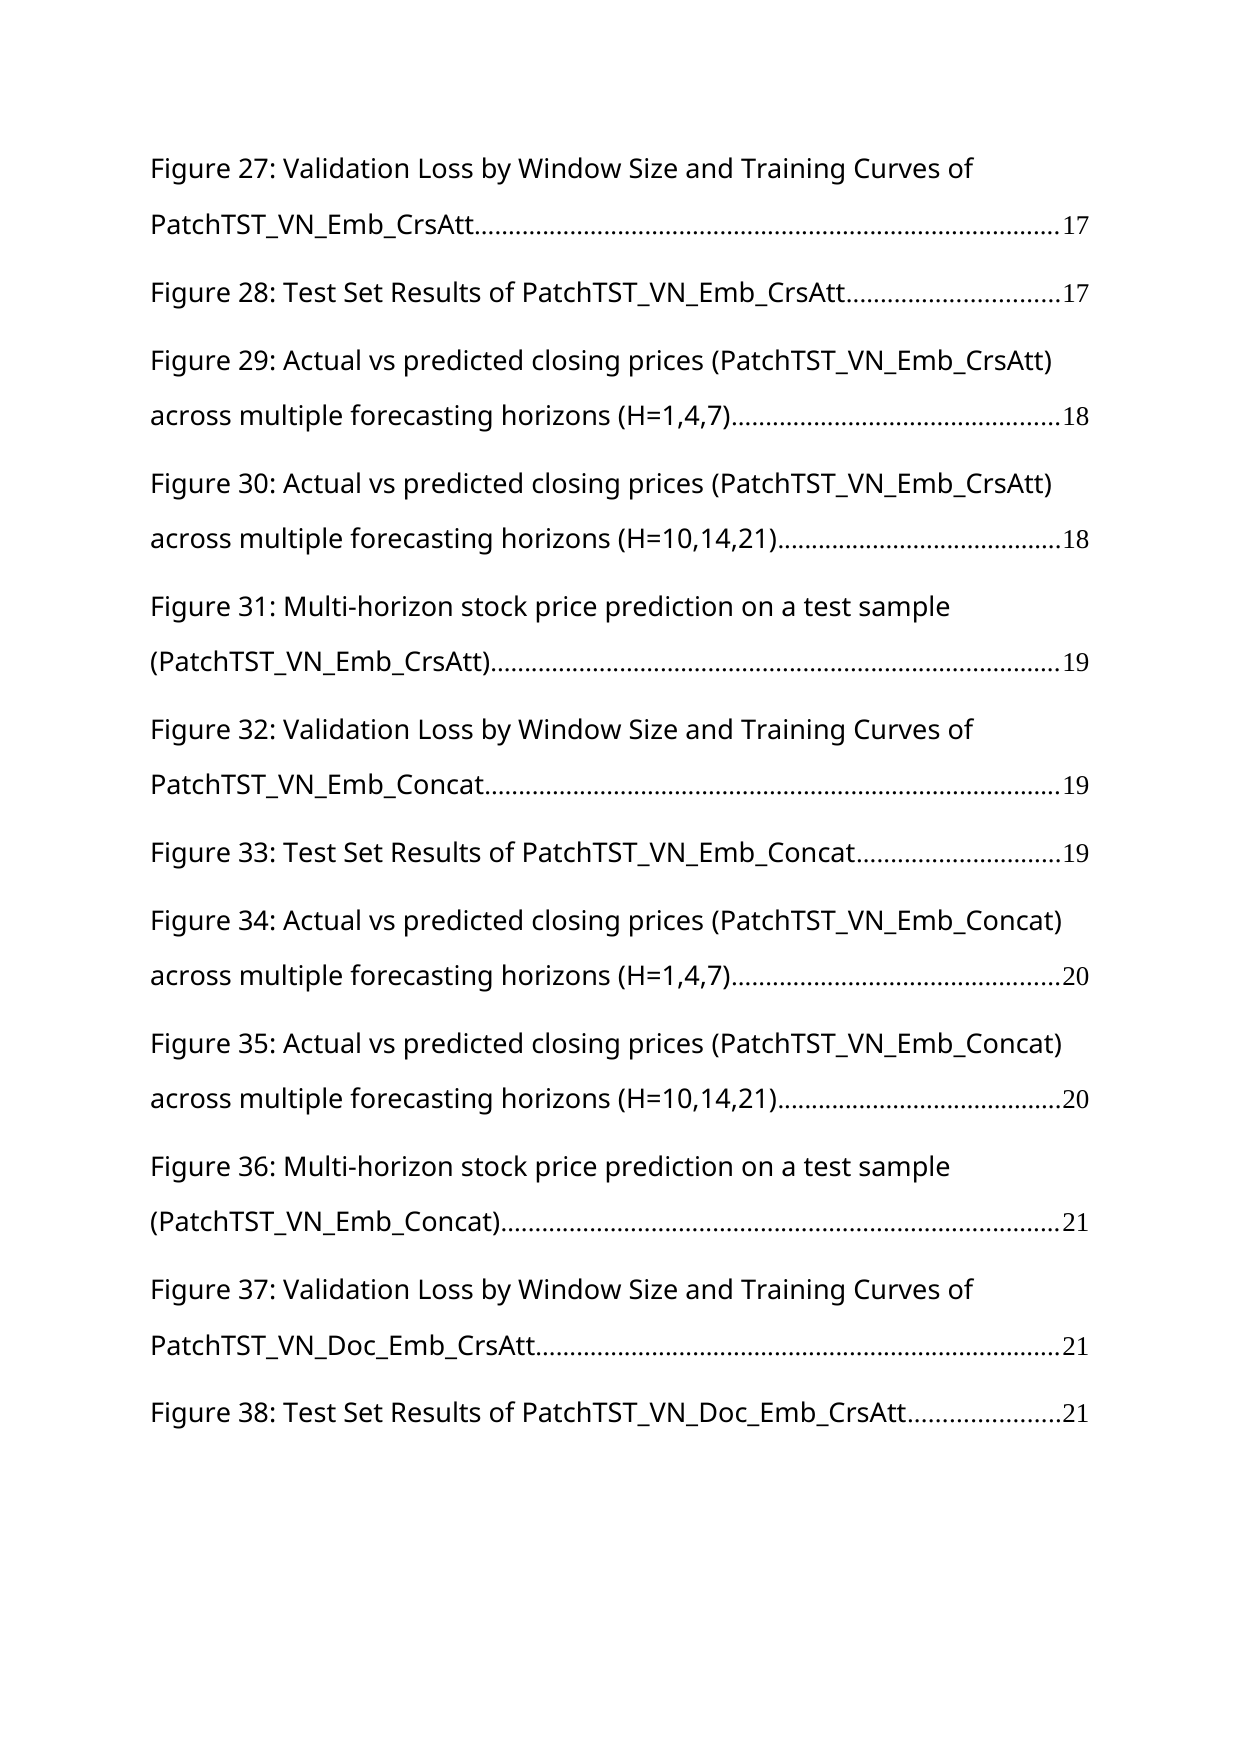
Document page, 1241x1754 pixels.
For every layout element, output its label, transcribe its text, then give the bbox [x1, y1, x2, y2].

text Figure 32: Validation Loss by Window Size and Training Curves of PatchTST_VN_Emb_Concat 19 [150, 710, 1090, 802]
text Figure 36: Multi-horizon stock price prediction on a test sample (PatchTST_VN_Emb_Concat) 21 [150, 1147, 1090, 1240]
text Figure 35: Actual vs predicted closing prices (PatchTST_VN_Emb_Concat) across multiple forecasting horizons (H=10,14,21) 20 [150, 1024, 1090, 1117]
text Figure 28: Test Set Results of PatchTST_VN_Emb_CrsAtt 17 [150, 273, 1090, 310]
text Figure 37: Validation Loss by Window Size and Training Curves of PatchTST_VN_Doc_Emb_CrsAtt 21 [150, 1271, 1090, 1363]
text Figure 38: Test Set Results of PatchTST_VN_Doc_Emb_CrsAtt 21 [150, 1394, 1090, 1431]
text Figure 31: Multi-horizon stock price prediction on a test sample (PatchTST_VN_Emb_CrsAtt) 19 [150, 587, 1090, 679]
text Figure 34: Actual vs predicted closing prices (PatchTST_VN_Emb_Concat) across multiple forecasting horizons (H=1,4,7) 20 [150, 901, 1090, 993]
text Figure 27: Validation Loss by Window Size and Training Curves of PatchTST_VN_Emb_CrsAtt 17 [150, 150, 1090, 242]
text Figure 30: Actual vs predicted closing prices (PatchTST_VN_Emb_CrsAtt) across multiple forecasting horizons (H=10,14,21) 18 [150, 464, 1090, 556]
text Figure 29: Actual vs predicted closing prices (PatchTST_VN_Emb_CrsAtt) across multiple forecasting horizons (H=1,4,7) 18 [150, 341, 1090, 433]
text Figure 33: Test Set Results of PatchTST_VN_Emb_Concat 19 [150, 833, 1090, 870]
